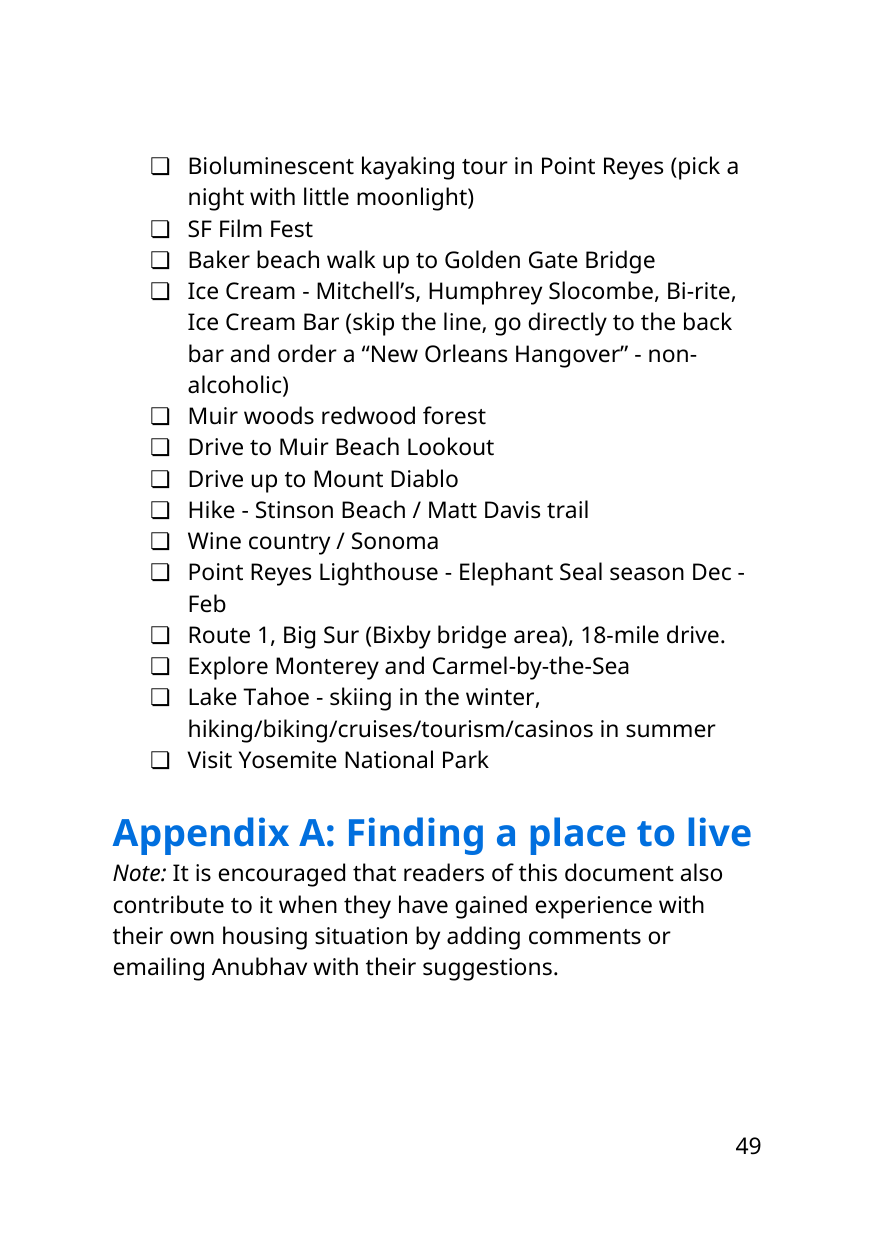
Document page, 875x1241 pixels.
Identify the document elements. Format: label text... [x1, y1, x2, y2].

list Visit Yosemite National Park [150, 744, 762, 775]
text Note: It is encouraged that readers of this document also contribute to it when they have gained experience with their own housing situation by adding comments or emailing Anubhav with their suggestions. [112, 857, 762, 982]
list Lake Tahoe - skiing in the winter, hiking/biking/cruises/tourism/casinos in summer [150, 681, 762, 744]
list Route 1, Big Sur (Bixby bridge area), 18-mile drive. [150, 619, 762, 650]
list Ice Cream - Mitchell’s, Humphrey Slocombe, Bi-rite, Ice Cream Bar (skip the line, go directly to the back bar and order a “New Orleans Hangover” - non-alcoholic) [150, 275, 762, 400]
list Explore Monterey and Carmel-by-the-Sea [150, 650, 762, 681]
list SF Film Fest [150, 212, 762, 244]
list Bioluminescent kayaking tour in Point Reyes (pick a night with little moonlight) [150, 150, 762, 212]
subtitle Appendix A: Finding a place to live [112, 806, 762, 857]
list Drive to Muir Beach Lookout [150, 431, 762, 462]
list Drive up to Mount Diablo [150, 462, 762, 494]
list Point Reyes Lighthouse - Elephant Seal season Dec - Feb [150, 556, 762, 619]
list Hike - Stinson Beach / Matt Davis trail [150, 494, 762, 525]
list Muir woods redwood forest [150, 400, 762, 431]
list Baker beach walk up to Golden Gate Bridge [150, 244, 762, 275]
list Wine country / Sonoma [150, 525, 762, 556]
